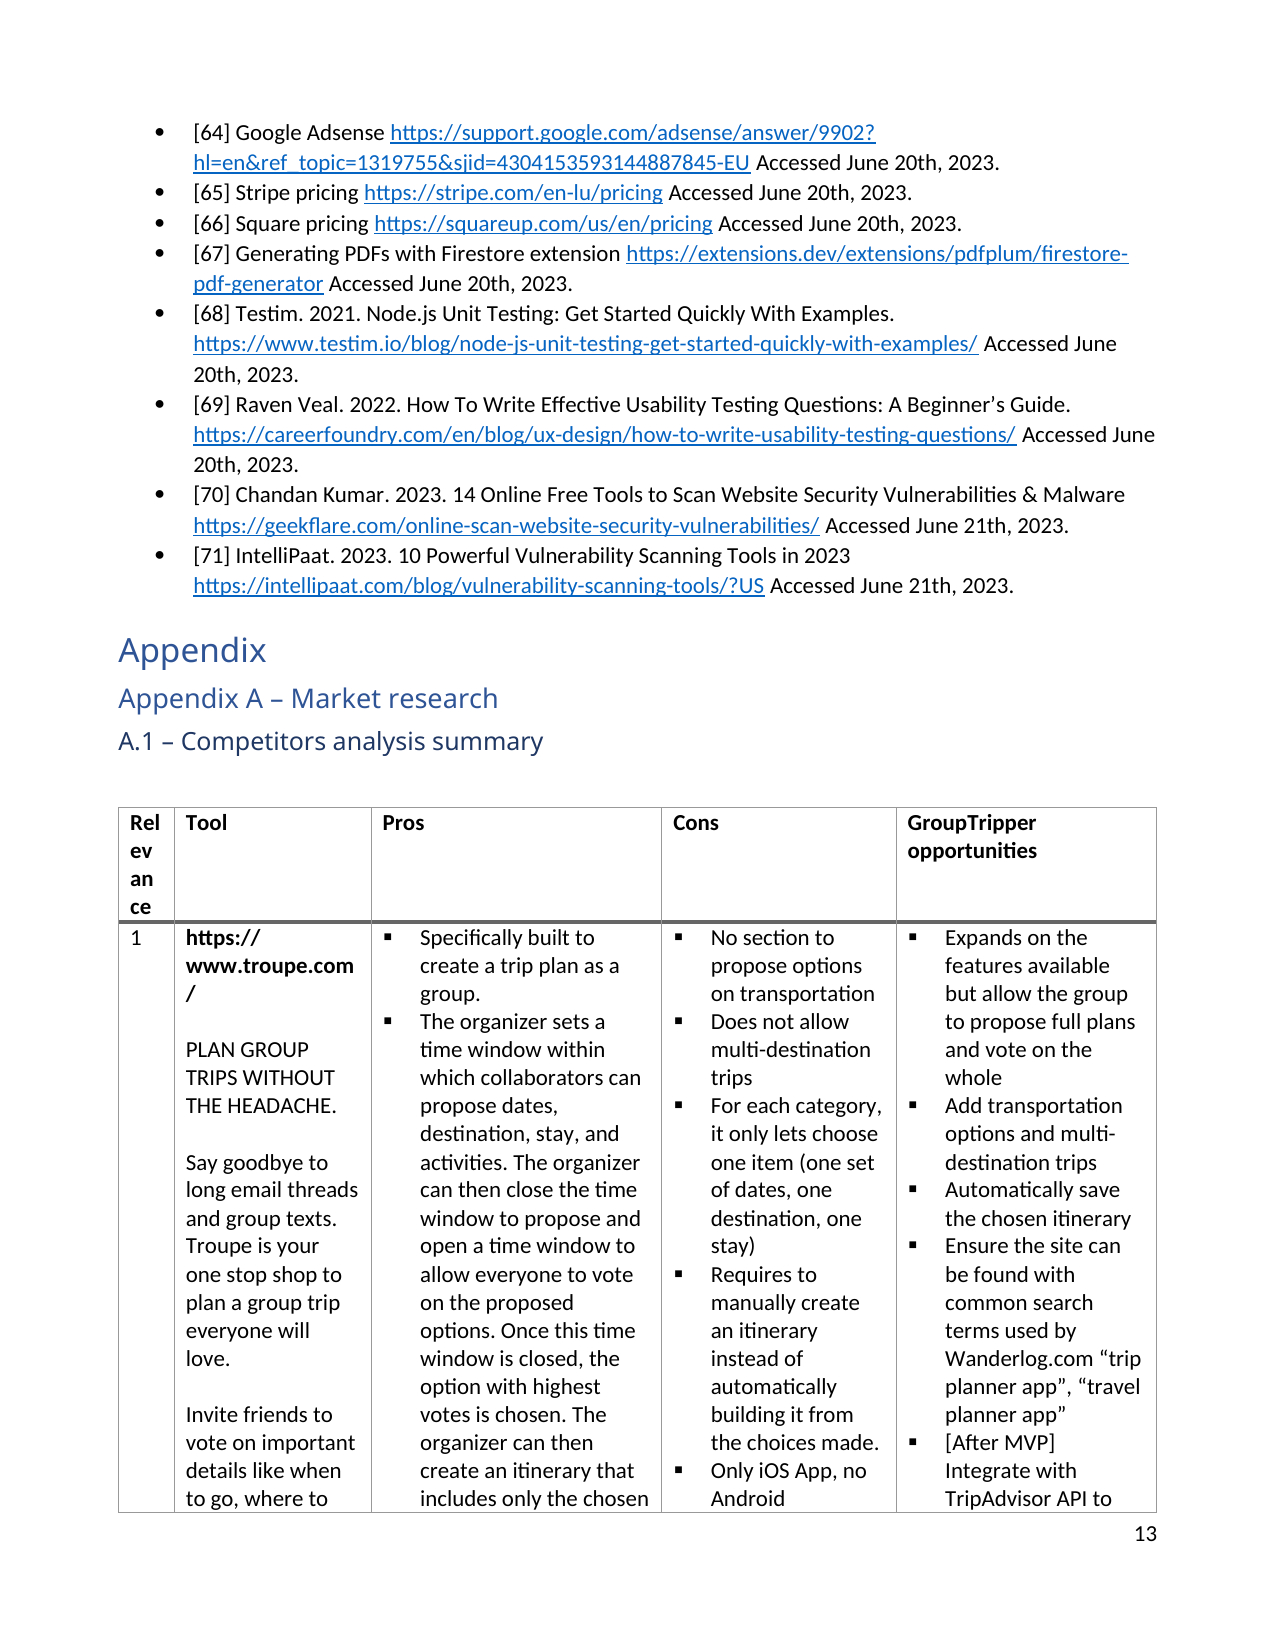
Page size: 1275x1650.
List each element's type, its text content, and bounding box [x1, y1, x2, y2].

list [70] Chandan Kumar. 2023. 14 Online Free Tools to Scan Website Security Vulnerabilities & Malware https://geekflare.com/online-scan-website-security-vulnerabilities/ Accessed June 21th, 2023. [156, 481, 1157, 539]
table_header Cons [662, 808, 896, 920]
list [71] IntelliPaat. 2023. 10 Powerful Vulnerability Scanning Tools in 2023 https://intellipaat.com/blog/vulnerability-scanning-tools/?US Accessed June 21th, 2023. [156, 541, 1157, 599]
list [64] Google Adsense https://support.google.com/adsense/answer/9902?hl=en&ref_topic=1319755&sjid=4304153593144887845-EU Accessed June 20th, 2023. [156, 118, 1157, 176]
table_header GroupTripper opportunities [897, 808, 1156, 920]
table_header Pros [372, 808, 661, 920]
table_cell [897, 924, 1156, 1512]
list [66] Square pricing https://squareup.com/us/en/pricing Accessed June 20th, 2023. [156, 209, 1157, 237]
list [69] Raven Veal. 2022. How To Write Effective Usability Testing Questions: A Beginner’s Guide. https://careerfoundry.com/en/blog/ux-design/how-to-write-usability-testing-questions/ Accessed June 20th, 2023. [156, 390, 1157, 478]
subtitle Appendix [118, 626, 1157, 672]
table_header Tool [175, 808, 371, 920]
list [68] Testim. 2021. Node.js Unit Testing: Get Started Quickly With Examples. https://www.testim.io/blog/node-js-unit-testing-get-started-quickly-with-examples/ Accessed June 20th, 2023. [156, 299, 1157, 388]
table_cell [662, 924, 896, 1512]
list [67] Generating PDFs with Firestore extension https://extensions.dev/extensions/pdfplum/firestore-pdf-generator Accessed June 20th, 2023. [156, 239, 1157, 297]
table_cell 1 [119, 924, 174, 1512]
list [65] Stripe pricing https://stripe.com/en-lu/pricing Accessed June 20th, 2023. [156, 178, 1157, 207]
subtitle A.1 – Competitors analysis summary [118, 723, 1157, 758]
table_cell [372, 924, 661, 1512]
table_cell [175, 924, 371, 1512]
subtitle Appendix A – Market research [118, 679, 1157, 716]
table_header Relevance [119, 808, 174, 920]
